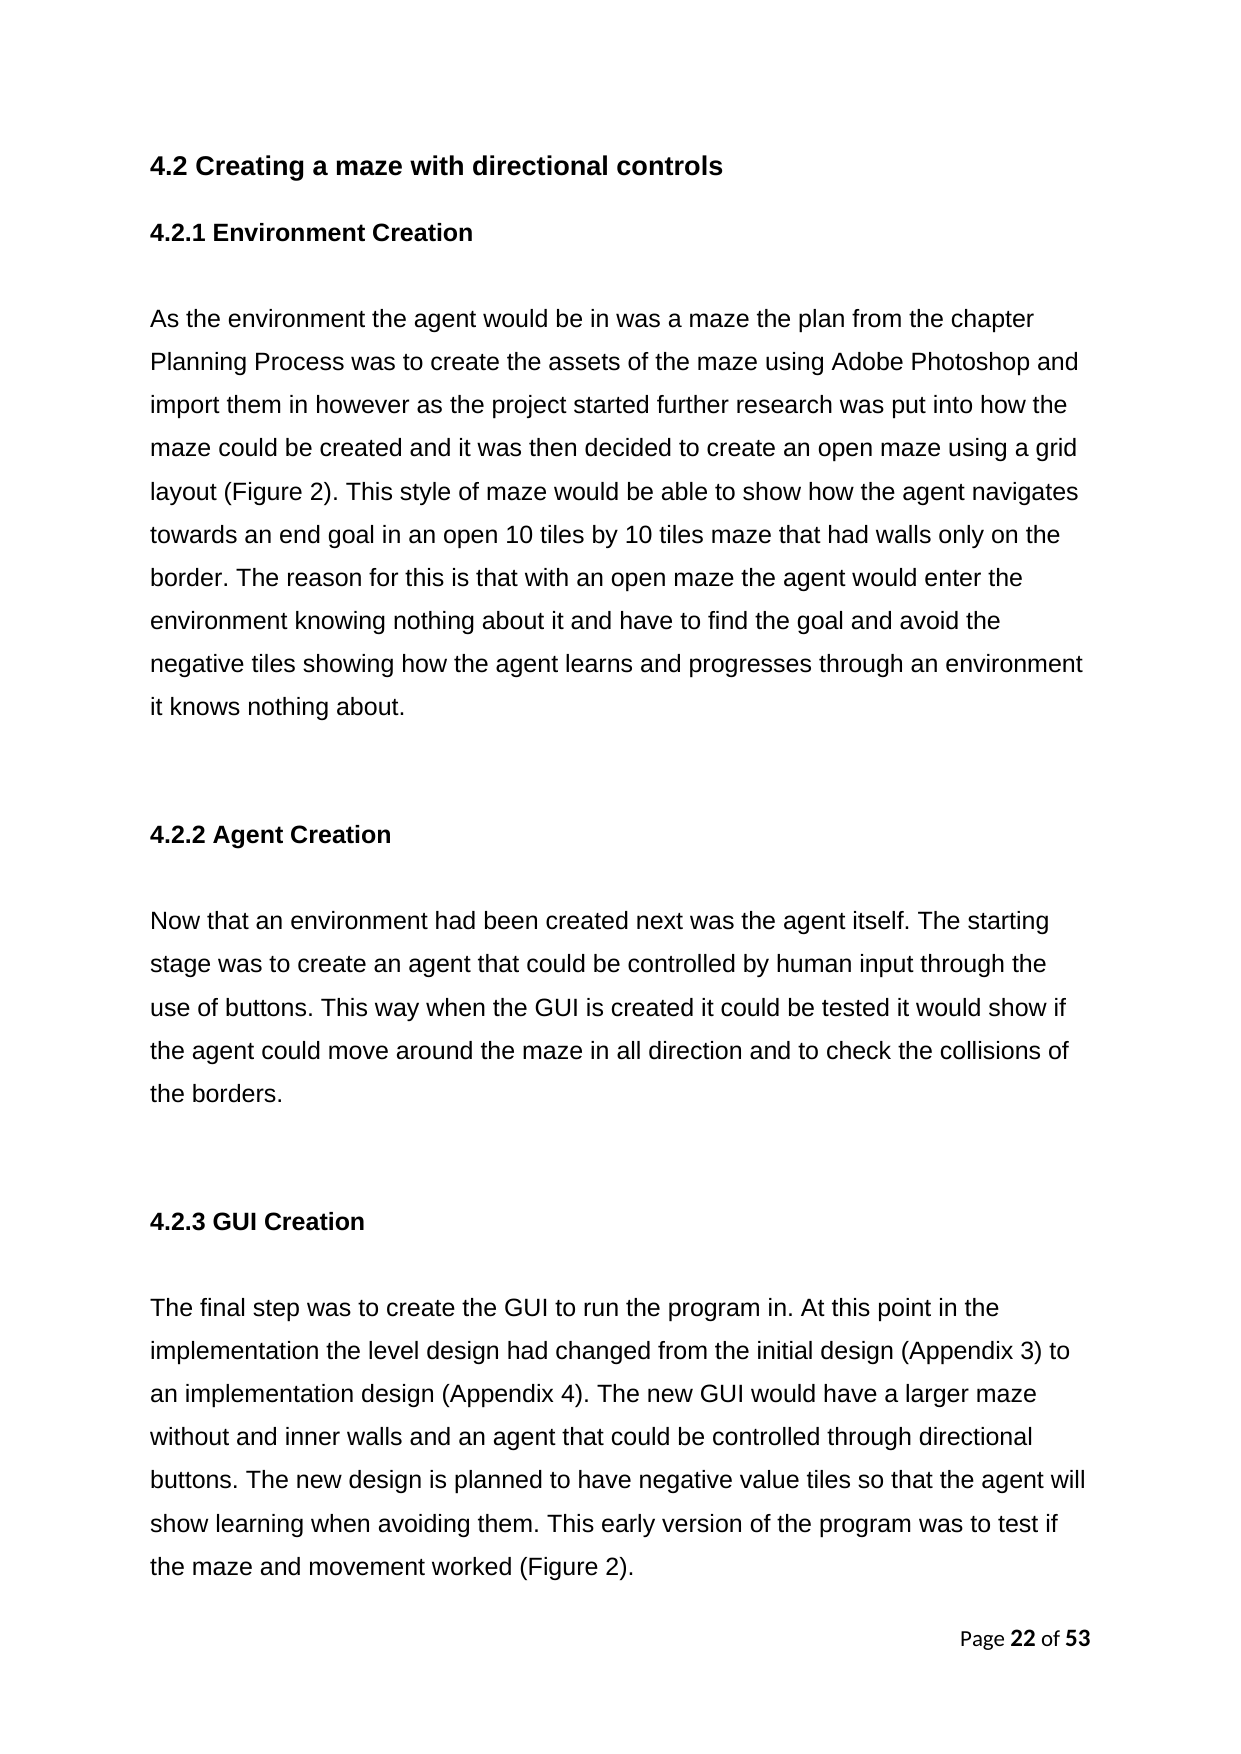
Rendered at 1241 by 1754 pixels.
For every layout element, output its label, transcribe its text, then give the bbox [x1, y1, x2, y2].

text The final step was to create the GUI to run the program in. At this point in the implementation the level design had changed from the initial design (Appendix 3) to an implementation design (Appendix 4). The new GUI would have a larger maze without and inner walls and an agent that could be controlled through directional buttons. The new design is planned to have negative value tiles so that the agent will show learning when avoiding them. This early version of the program was to test if the maze and movement worked (Figure 2). [150, 1250, 1090, 1580]
subtitle 4.2 Creating a maze with directional controls [150, 150, 1090, 181]
text As the environment the agent would be in was a maze the plan from the chapter Planning Process was to create the assets of the maze using Adobe Photoshop and import them in however as the project started further research was put into how the maze could be created and it was then decided to create an open maze using a grid layout (Figure 2). This style of maze would be able to show how the agent navigates towards an end goal in an open 10 tiles by 10 tiles maze that had walls only on the border. The reason for this is that with an open maze the agent would enter the environment knowing nothing about it and have to find the goal and avoid the negative tiles showing how the agent learns and progresses through an environment it knows nothing about. [150, 261, 1090, 721]
subtitle 4.2.2 Agent Creation [150, 820, 1090, 849]
text Now that an environment had been created next was the agent itself. The starting stage was to create an agent that could be controlled by human input through the use of buttons. This way when the GUI is created it could be tested it would show if the agent could move around the maze in all direction and to check the collisions of the borders. [150, 863, 1090, 1107]
subtitle 4.2.3 GUI Creation [150, 1207, 1090, 1235]
subtitle 4.2.1 Environment Creation [150, 218, 1090, 246]
